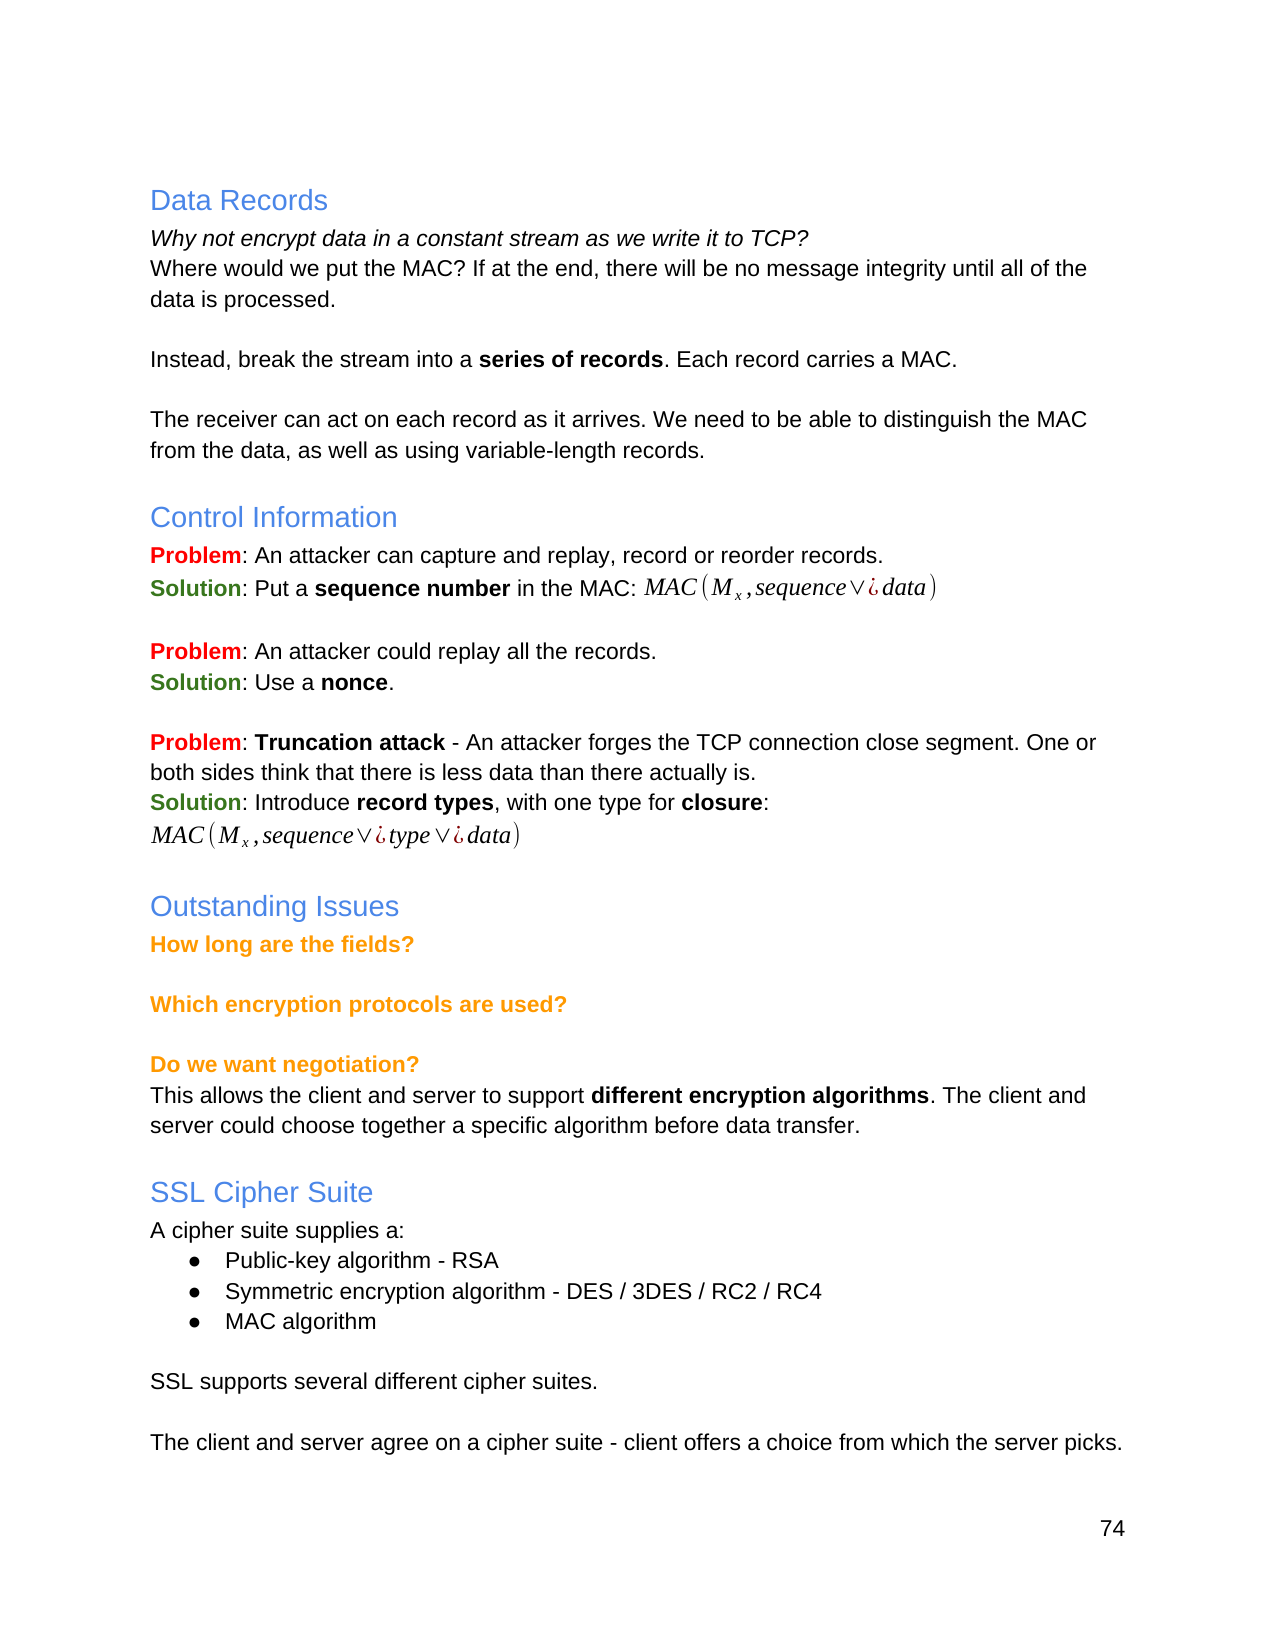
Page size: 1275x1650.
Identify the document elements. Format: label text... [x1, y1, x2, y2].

text Problem: An attacker could replay all the records. [150, 638, 1125, 665]
text Problem: An attacker can capture and replay, record or reorder records. [150, 542, 1125, 568]
list Public-key algorithm - RSA [187, 1247, 1125, 1274]
subtitle Data Records [150, 183, 1125, 217]
text This allows the client and server to support different encryption algorithms. The client and server could choose together a specific algorithm before data transfer. [150, 1082, 1125, 1138]
text Problem: Truncation attack - An attacker forges the TCP connection close segment. One or both sides think that there is less data than there actually is. [150, 729, 1125, 786]
subtitle Control Information [150, 500, 1125, 534]
list MAC algorithm [187, 1308, 1125, 1334]
subtitle SSL Cipher Suite [150, 1175, 1125, 1209]
text The client and server agree on a cipher suite - client offers a choice from which the server picks. [150, 1429, 1125, 1455]
text Why not encrypt data in a constant stream as we write it to TCP? [150, 225, 1125, 252]
list Symmetric encryption algorithm - DES / 3DES / RC2 / RC4 [187, 1278, 1125, 1304]
subtitle Outstanding Issues [150, 889, 1125, 922]
text A cipher suite supplies a: [150, 1217, 1125, 1244]
text Do we want negotiation? [150, 1051, 1125, 1078]
text Instead, break the stream into a series of records. Each record carries a MAC. [150, 346, 1125, 372]
text Which encryption protocols are used? [150, 991, 1125, 1017]
text Where would we put the MAC? If at the end, there will be no message integrity until all of the data is processed. [150, 255, 1125, 312]
text Solution: Introduce record types, with one type for closure: [150, 789, 1125, 852]
text Solution: Use a nonce. [150, 668, 1125, 695]
text Solution: Put a sequence number in the MAC: [150, 572, 1125, 604]
text The receiver can act on each record as it arrives. We need to be able to distinguish the MAC from the data, as well as using variable-length records. [150, 406, 1125, 463]
text How long are the fields? [150, 931, 1125, 957]
text SSL supports several different cipher suites. [150, 1368, 1125, 1395]
